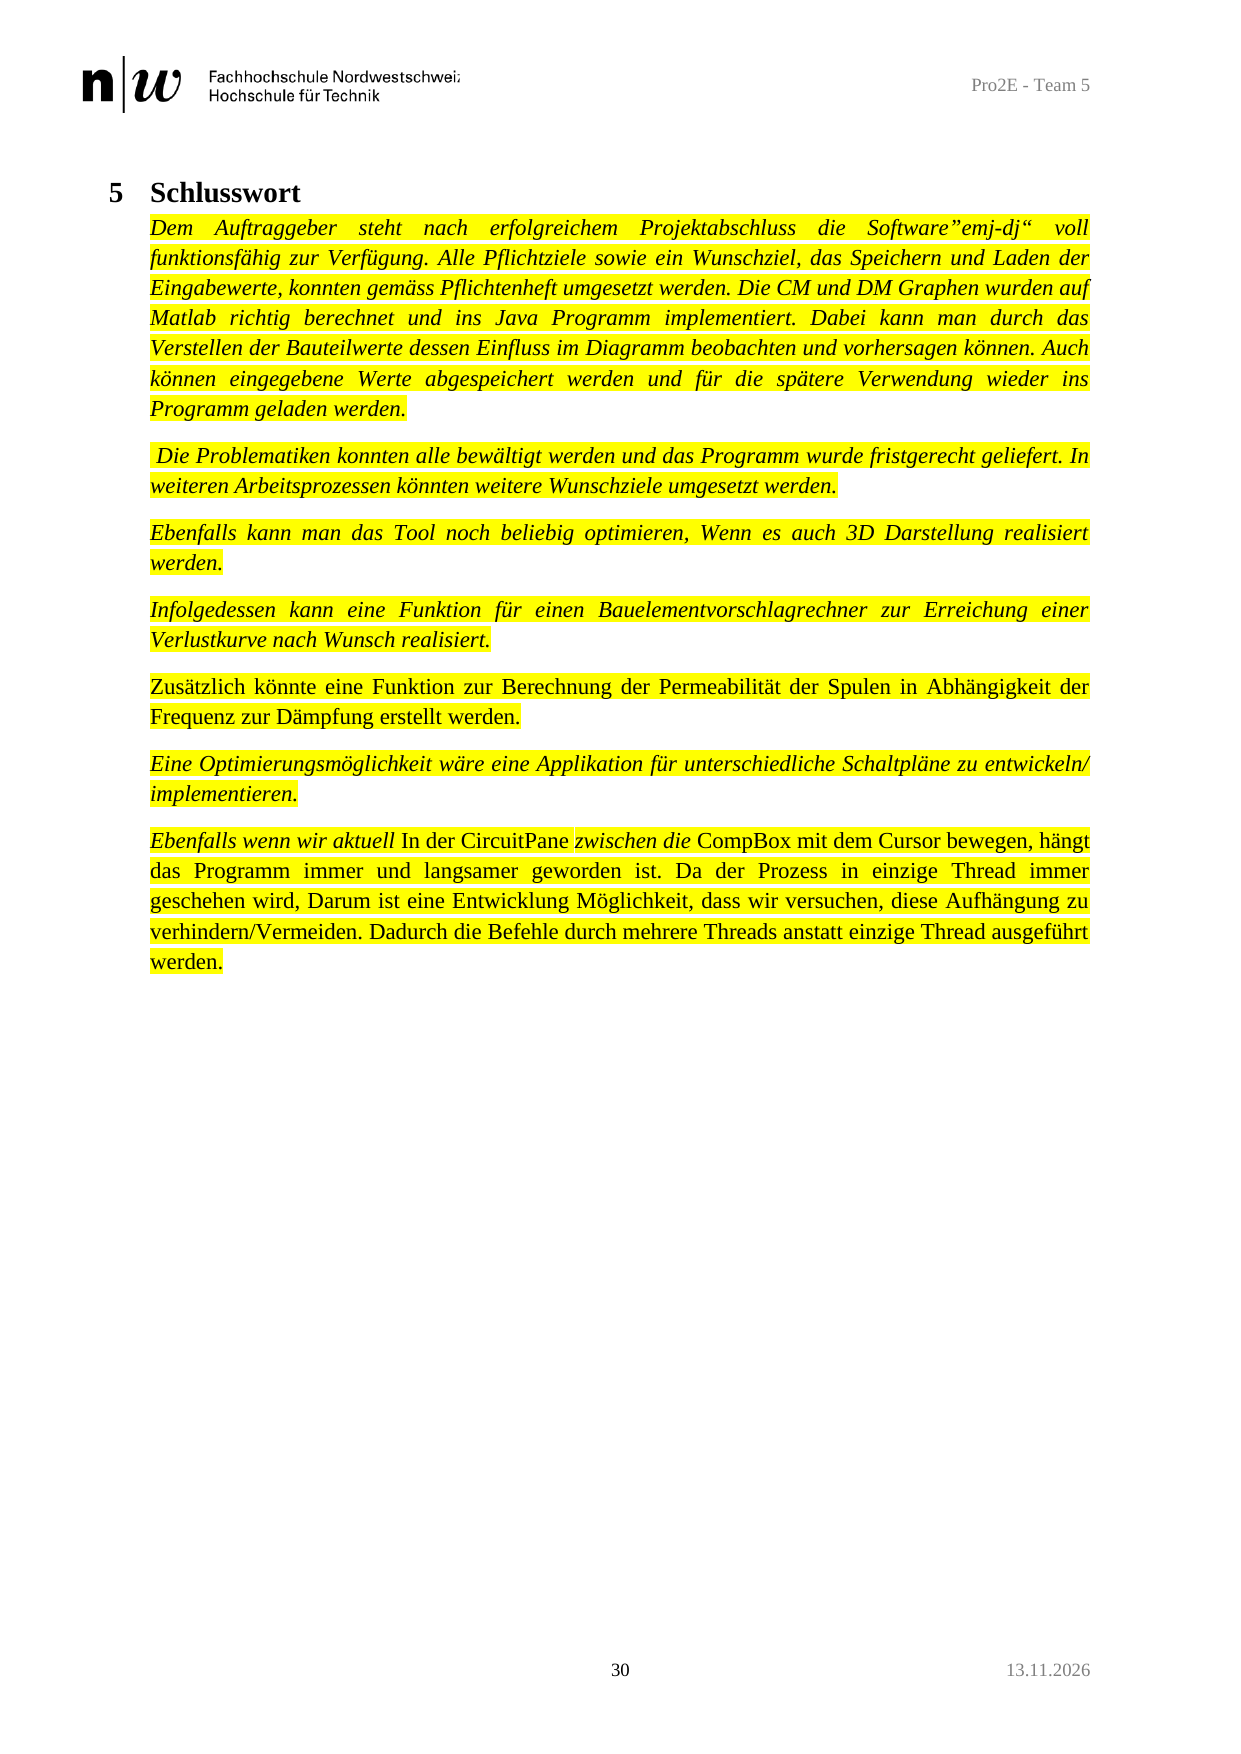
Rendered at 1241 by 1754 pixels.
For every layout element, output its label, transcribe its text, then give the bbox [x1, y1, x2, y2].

picture [81, 56, 460, 113]
text Zusätzlich könnte eine Funktion zur Berechnung der Permeabilität der Spulen in Abhängigkeit der Frequenz zur Dämpfung erstellt werden. [150, 699, 1090, 729]
text Infolgedessen kann eine Funktion für einen Bauelementvorschlagrechner zur Erreichung einer Verlustkurve nach Wunsch realisiert. [150, 622, 1090, 652]
text Die Problematiken konnten alle bewältigt werden und das Programm wurde fristgerecht geliefert. In weiteren Arbeitsprozessen könnten weitere Wunschziele umgesetzt werden. [150, 468, 1090, 498]
text Ebenfalls kann man das Tool noch beliebig optimieren, Wenn es auch 3D Darstellung realisiert werden. [150, 545, 1090, 575]
subtitle Schlusswort [109, 175, 1090, 208]
text Ebenfalls wenn wir aktuell In der CircuitPane zwischen die CompBox mit dem Cursor bewegen, hängt das Programm immer und langsamer geworden ist. Da der Prozess in einzige Thread immer geschehen wird, Darum ist eine Entwicklung Möglichkeit, dass wir versuchen, diese Aufhängung zu verhindern/Vermeiden. Dadurch die Befehle durch mehrere Threads anstatt einzige Thread ausgeführt werden. [150, 944, 1090, 974]
text Eine Optimierungsmöglichkeit wäre eine Applikation für unterschiedliche Schaltpläne zu entwickeln/ implementieren. [150, 776, 1090, 807]
